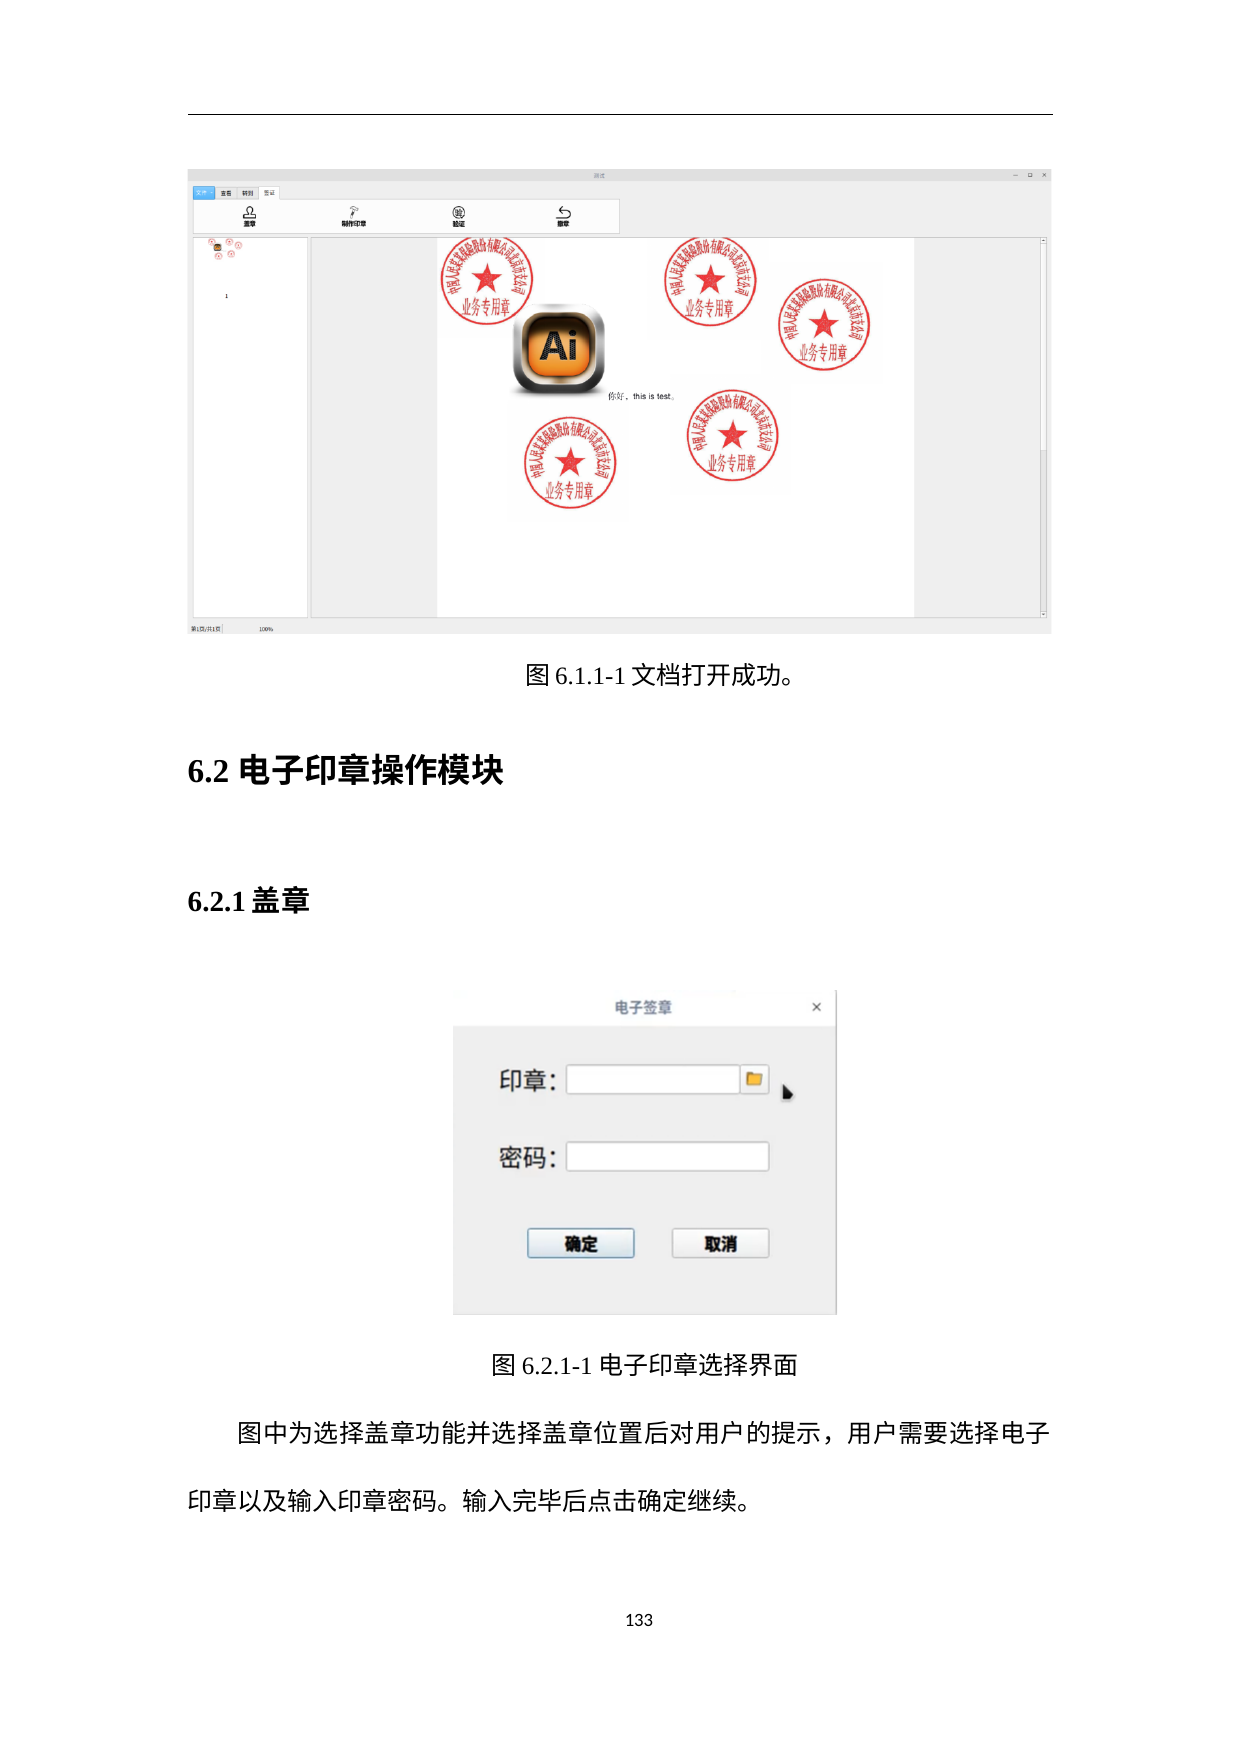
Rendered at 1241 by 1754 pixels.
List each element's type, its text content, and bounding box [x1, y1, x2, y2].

text 图6.1.1-1文档打开成功。 [187, 639, 1053, 707]
picture [187, 169, 1052, 634]
picture [453, 990, 838, 1315]
subtitle 6.2.1盖章 [187, 864, 1053, 932]
subtitle 6.2 电子印章操作模块 [187, 734, 1053, 802]
text 图6.2.1-1 电子印章选择界面 [187, 1330, 1053, 1398]
text 图中为选择盖章功能并选择盖章位置后对用户的提示，用户需要选择电子印章以及输入印章密码。输入完毕后点击确定继续。 [187, 1398, 1053, 1533]
